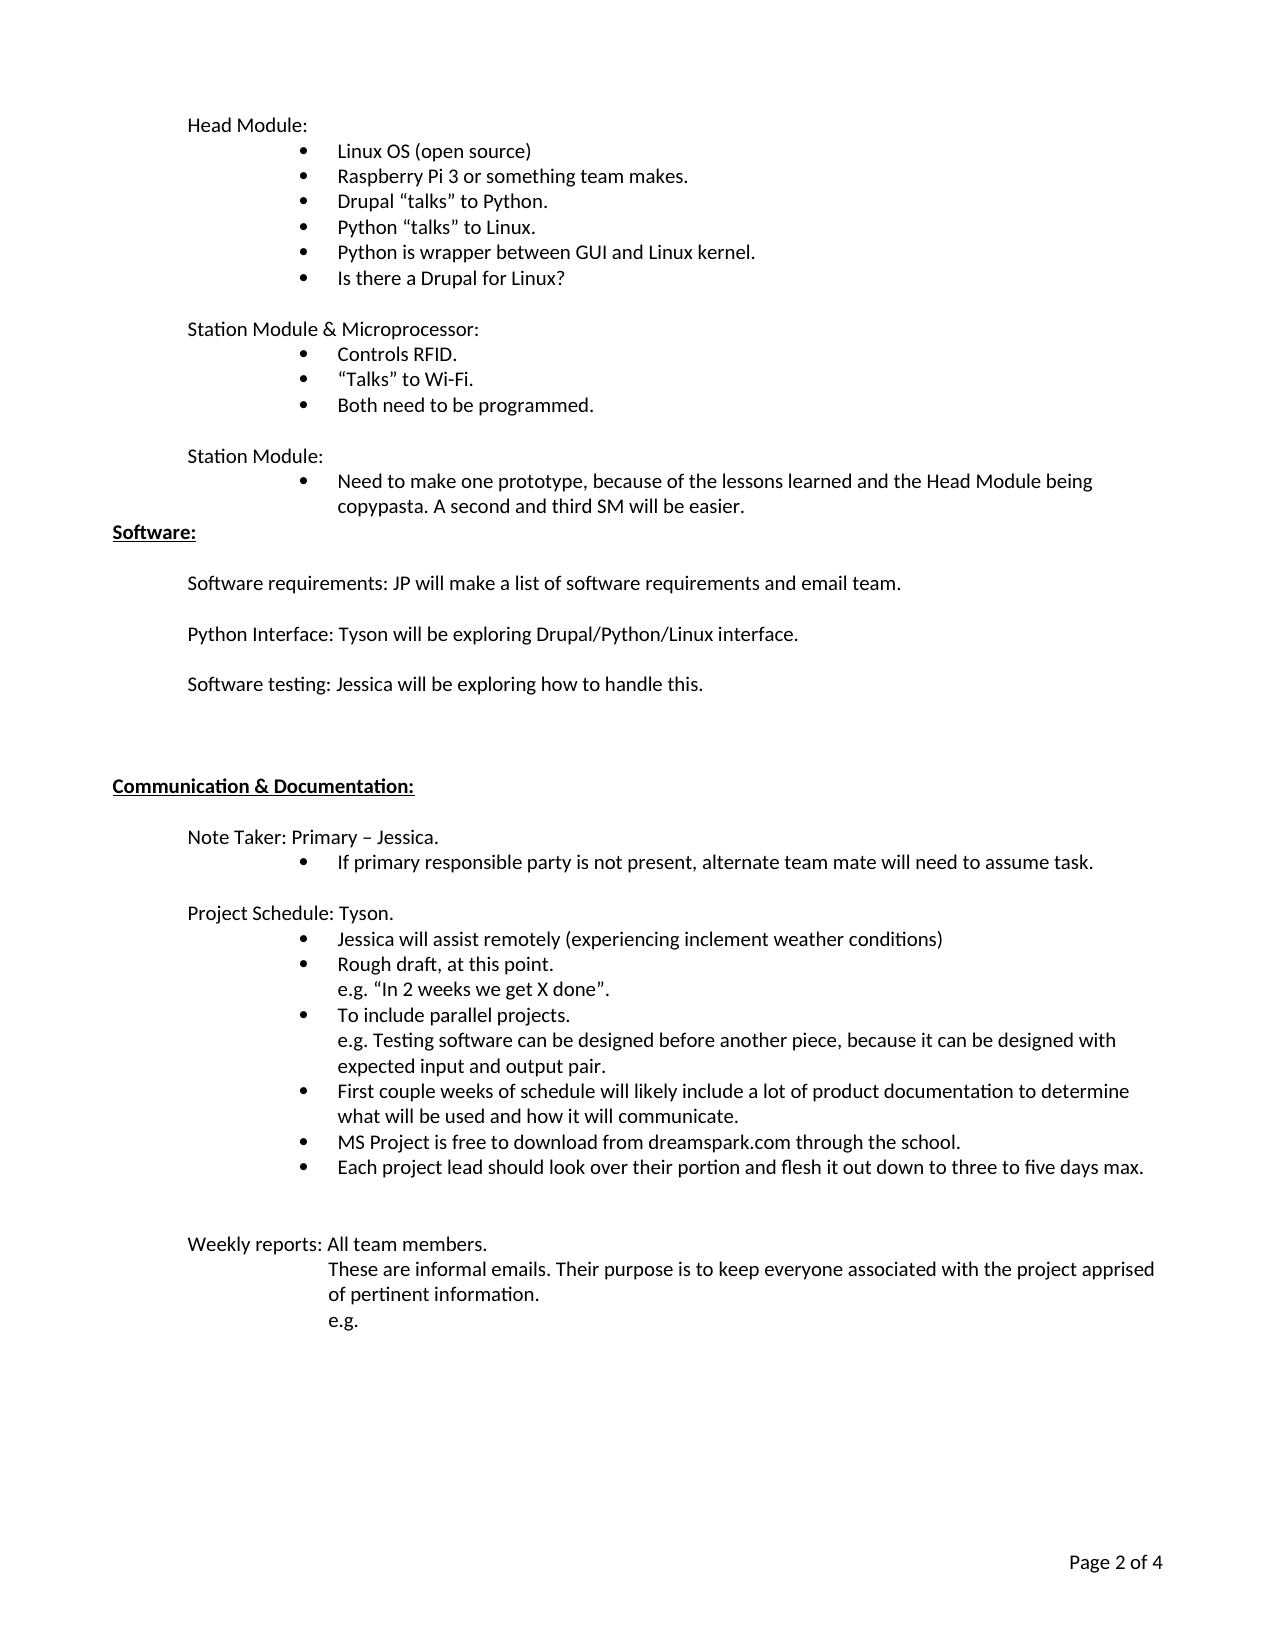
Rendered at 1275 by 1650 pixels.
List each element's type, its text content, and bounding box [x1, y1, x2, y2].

text Communication & Documentation: [112, 773, 1162, 799]
list MS Project is free to download from dreamspark.com through the school. [300, 1129, 1162, 1154]
list “Talks” to Wi-Fi. [300, 367, 1162, 392]
text Software: [112, 519, 1162, 544]
list Is there a Drupal for Linux? [300, 265, 1162, 290]
list Raspberry Pi 3 or something team makes. [300, 163, 1162, 189]
list Drupal “talks” to Python. [300, 189, 1162, 214]
list e.g. “In 2 weeks we get X done”. [337, 977, 1162, 1002]
text Software testing: Jessica will be exploring how to handle this. [187, 672, 1162, 697]
text Station Module: [187, 443, 1162, 468]
list Jessica will assist remotely (experiencing inclement weather conditions) [300, 926, 1162, 951]
list Need to make one prototype, because of the lessons learned and the Head Module being copypasta. A second and third SM will be easier. [300, 468, 1162, 519]
list e.g. [328, 1307, 1162, 1332]
text Software requirements: JP will make a list of software requirements and email team. [187, 570, 1162, 595]
list Note Taker: Primary – Jessica. [187, 824, 1162, 849]
text Station Module & Microprocessor: [187, 316, 1162, 341]
list First couple weeks of schedule will likely include a lot of product documentation to determine what will be used and how it will communicate. [300, 1078, 1162, 1129]
list Rough draft, at this point. [300, 951, 1162, 977]
list e.g. Testing software can be designed before another piece, because it can be designed with expected input and output pair. [337, 1027, 1162, 1078]
list If primary responsible party is not present, alternate team mate will need to assume task. [300, 849, 1162, 875]
list Linux OS (open source) [300, 138, 1162, 163]
text Python Interface: Tyson will be exploring Drupal/Python/Linux interface. [187, 621, 1162, 646]
list Python “talks” to Linux. [300, 214, 1162, 239]
list Python is wrapper between GUI and Linux kernel. [300, 239, 1162, 265]
list Each project lead should look over their portion and flesh it out down to three to five days max. [300, 1154, 1162, 1180]
list Both need to be programmed. [300, 392, 1162, 417]
list Controls RFID. [300, 341, 1162, 367]
text Head Module: [187, 112, 1162, 138]
list To include parallel projects. [300, 1002, 1162, 1027]
list These are informal emails. Their purpose is to keep everyone associated with the project apprised of pertinent information. [328, 1256, 1162, 1307]
list Weekly reports: All team members. [187, 1231, 1162, 1256]
list Project Schedule: Tyson. [187, 900, 1162, 926]
